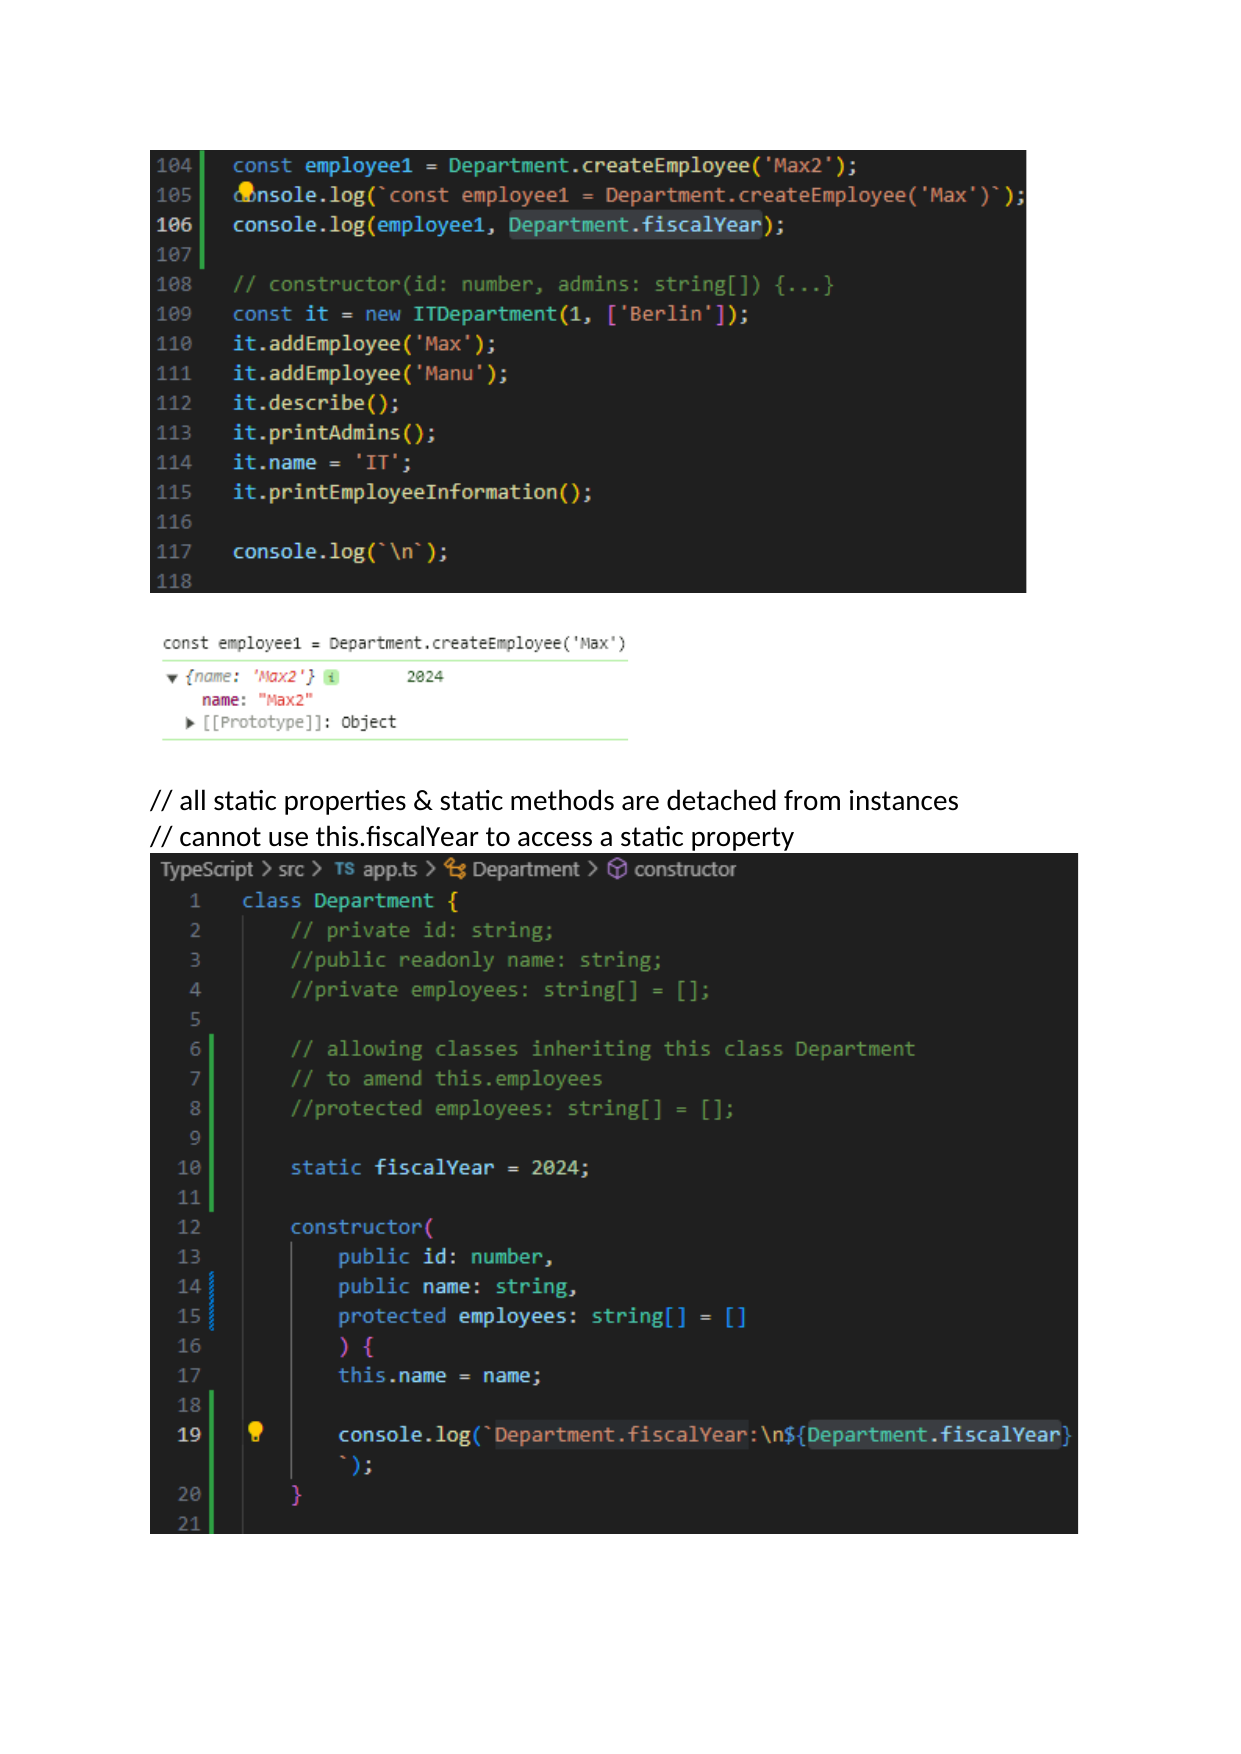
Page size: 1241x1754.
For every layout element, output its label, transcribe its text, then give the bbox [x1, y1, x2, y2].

picture [150, 627, 629, 747]
picture [150, 853, 1079, 1534]
text // all static properties & static methods are detached from instances [150, 782, 1090, 818]
picture [150, 150, 1027, 593]
text // cannot use this.fiscalYear to access a static property [150, 818, 1090, 853]
